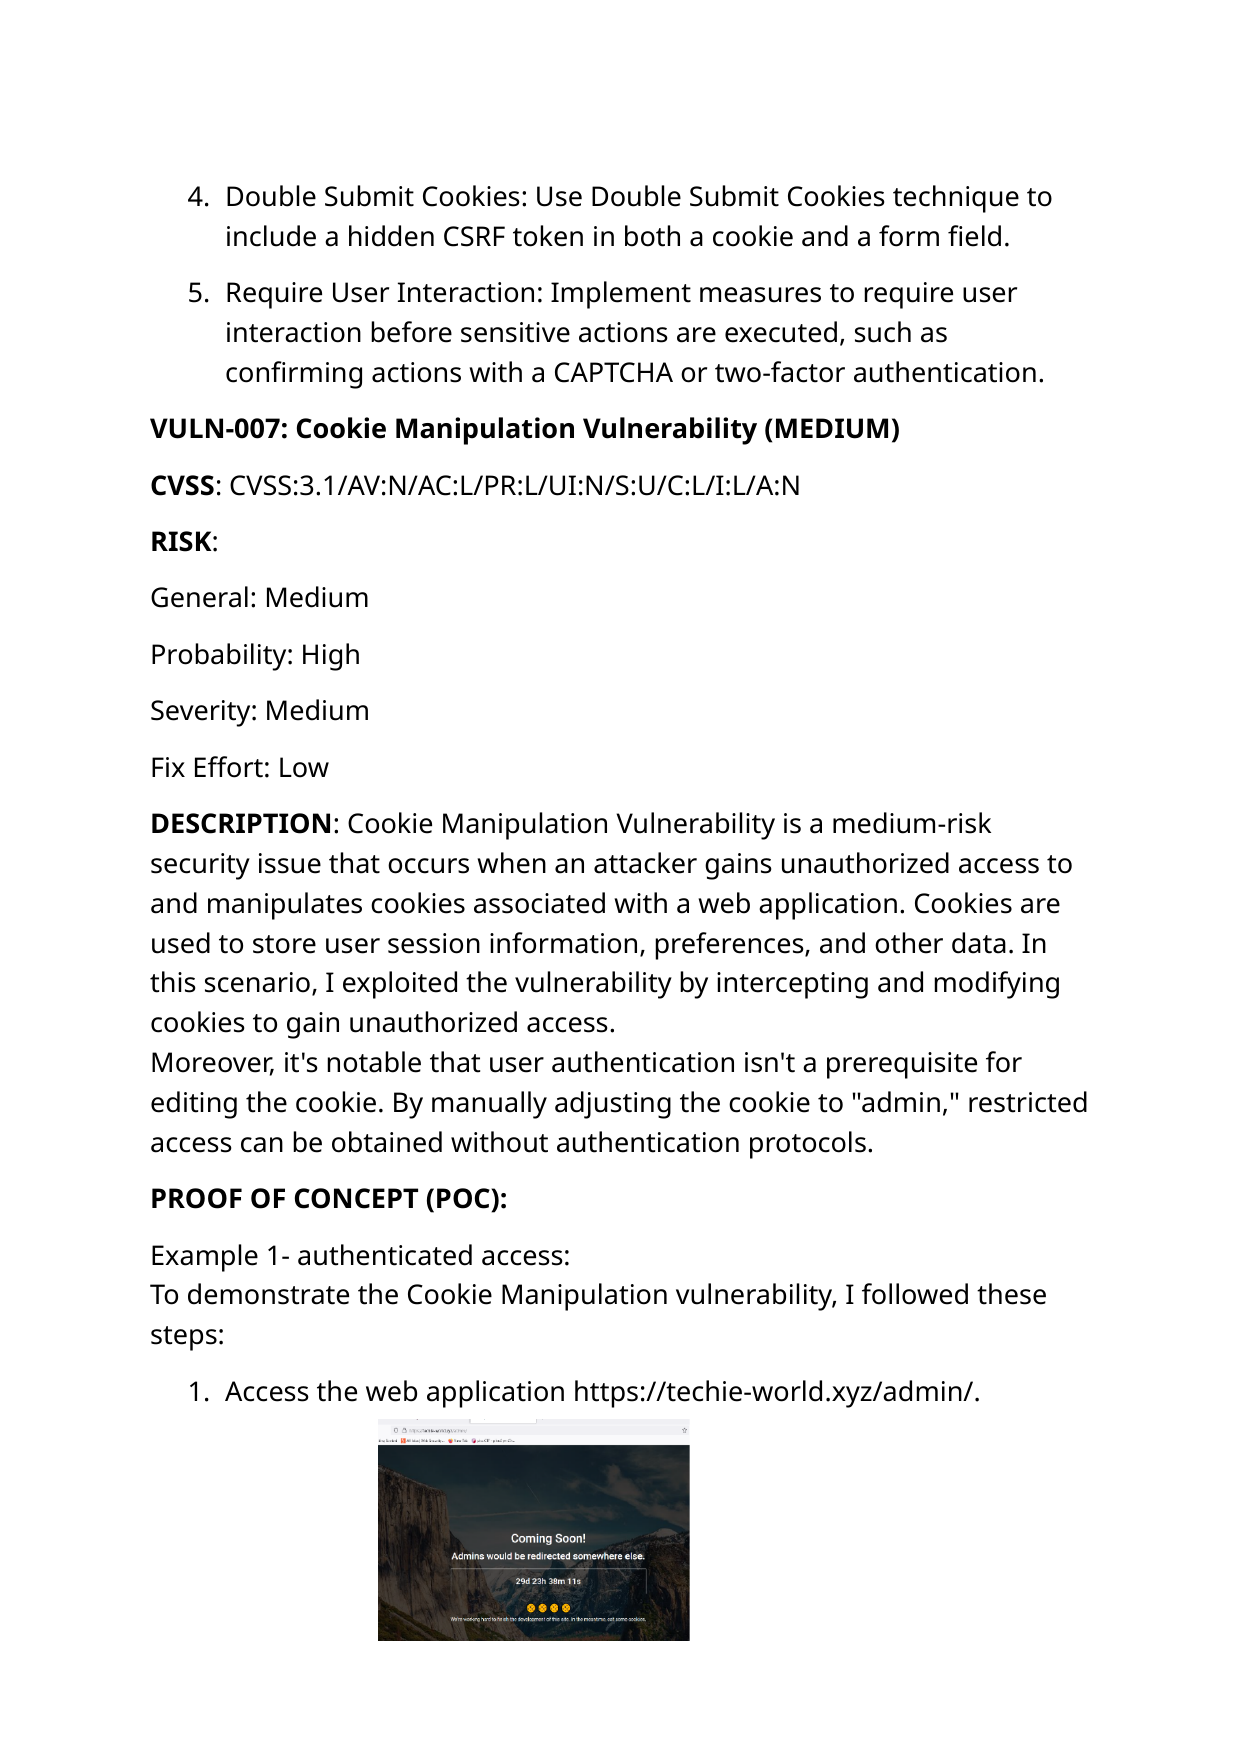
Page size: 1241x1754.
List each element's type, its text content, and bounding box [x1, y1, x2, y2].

text General: Medium [150, 579, 1090, 616]
text VULN-007: Cookie Manipulation Vulnerability (MEDIUM) [150, 409, 1090, 446]
picture [378, 1419, 690, 1641]
list Double Submit Cookies: Use Double Submit Cookies technique to include a hidden CSRF token in both a cookie and a form field. [187, 177, 1090, 254]
text Fix Effort: Low [150, 748, 1090, 785]
text Example 1- authenticated access: To demonstrate the Cookie Manipulation vulnerability, I followed these steps: [150, 1236, 1090, 1352]
list Access the web application https://techie-world.xyz/admin/. [187, 1372, 1090, 1409]
text DESCRIPTION: Cookie Manipulation Vulnerability is a medium-risk security issue that occurs when an attacker gains unauthorized access to and manipulates cookies associated with a web application. Cookies are used to store user session information, preferences, and other data. In this scenario, I exploited the vulnerability by intercepting and modifying cookies to gain unauthorized access. Moreover, it's notable that user authentication isn't a prerequisite for editing the cookie. By manually adjusting the cookie to "admin," restricted access can be obtained without authentication protocols. [150, 805, 1090, 1160]
text PROOF OF CONCEPT (POC): [150, 1179, 1090, 1216]
text Severity: Medium [150, 692, 1090, 729]
text RISK: [150, 522, 1090, 559]
list Require User Interaction: Implement measures to require user interaction before sensitive actions are executed, such as confirming actions with a CAPTCHA or two-factor authentication. [187, 273, 1090, 390]
text CVSS: CVSS:3.1/AV:N/AC:L/PR:L/UI:N/S:U/C:L/I:L/A:N [150, 466, 1090, 503]
text Probability: High [150, 635, 1090, 672]
